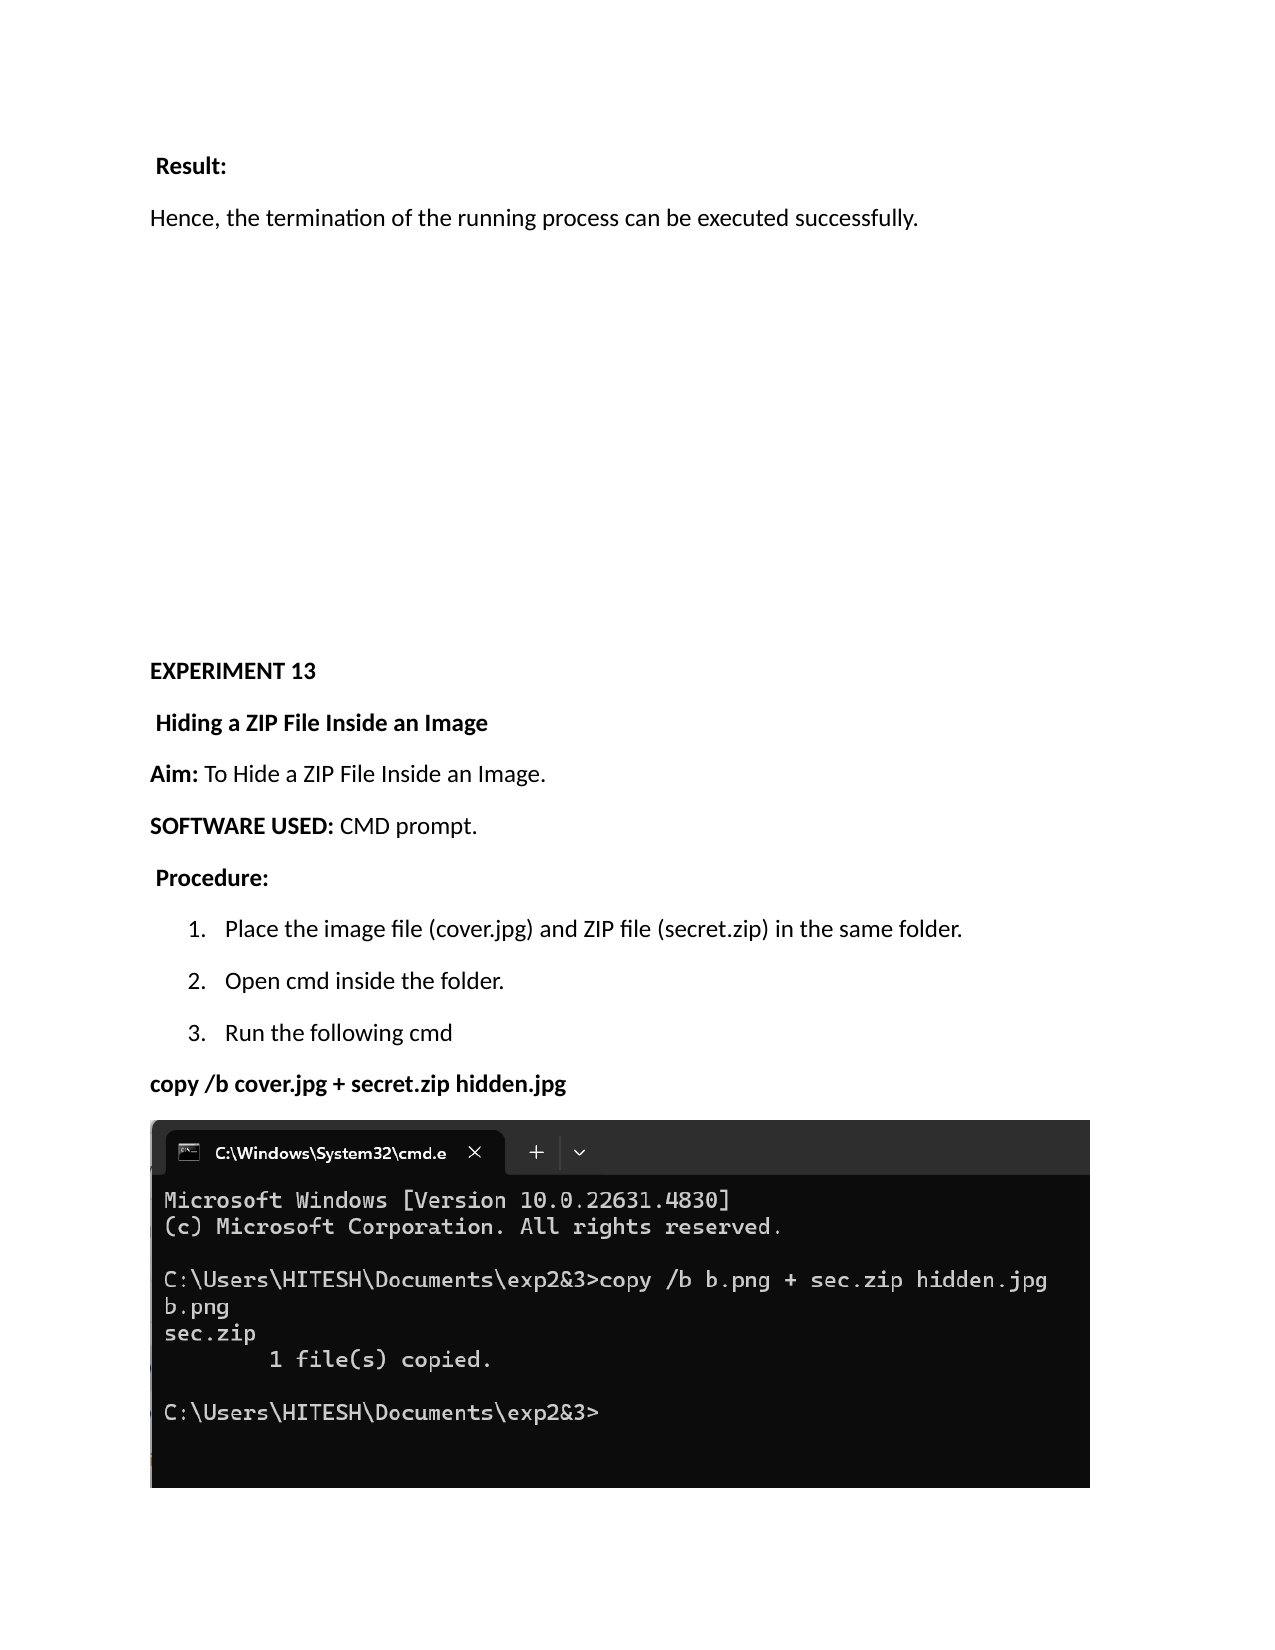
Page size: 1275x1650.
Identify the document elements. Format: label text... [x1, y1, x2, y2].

text copy /b cover.jpg + secret.zip hidden.jpg [150, 1068, 1125, 1099]
text SOFTWARE USED: CMD prompt. [150, 810, 1125, 841]
text Hiding a ZIP File Inside an Image [150, 707, 1125, 737]
text EXPERIMENT 13 [150, 655, 1125, 686]
list Place the image file (cover.jpg) and ZIP file (secret.zip) in the same folder. [187, 913, 1125, 944]
text Result: [150, 150, 1125, 181]
text Procedure: [150, 862, 1125, 892]
text Hence, the termination of the running process can be executed successfully. [150, 202, 1125, 232]
list Run the following cmd [187, 1017, 1125, 1047]
text Aim: To Hide a ZIP File Inside an Image. [150, 758, 1125, 789]
list Open cmd inside the folder. [187, 965, 1125, 996]
picture [150, 1120, 1090, 1488]
